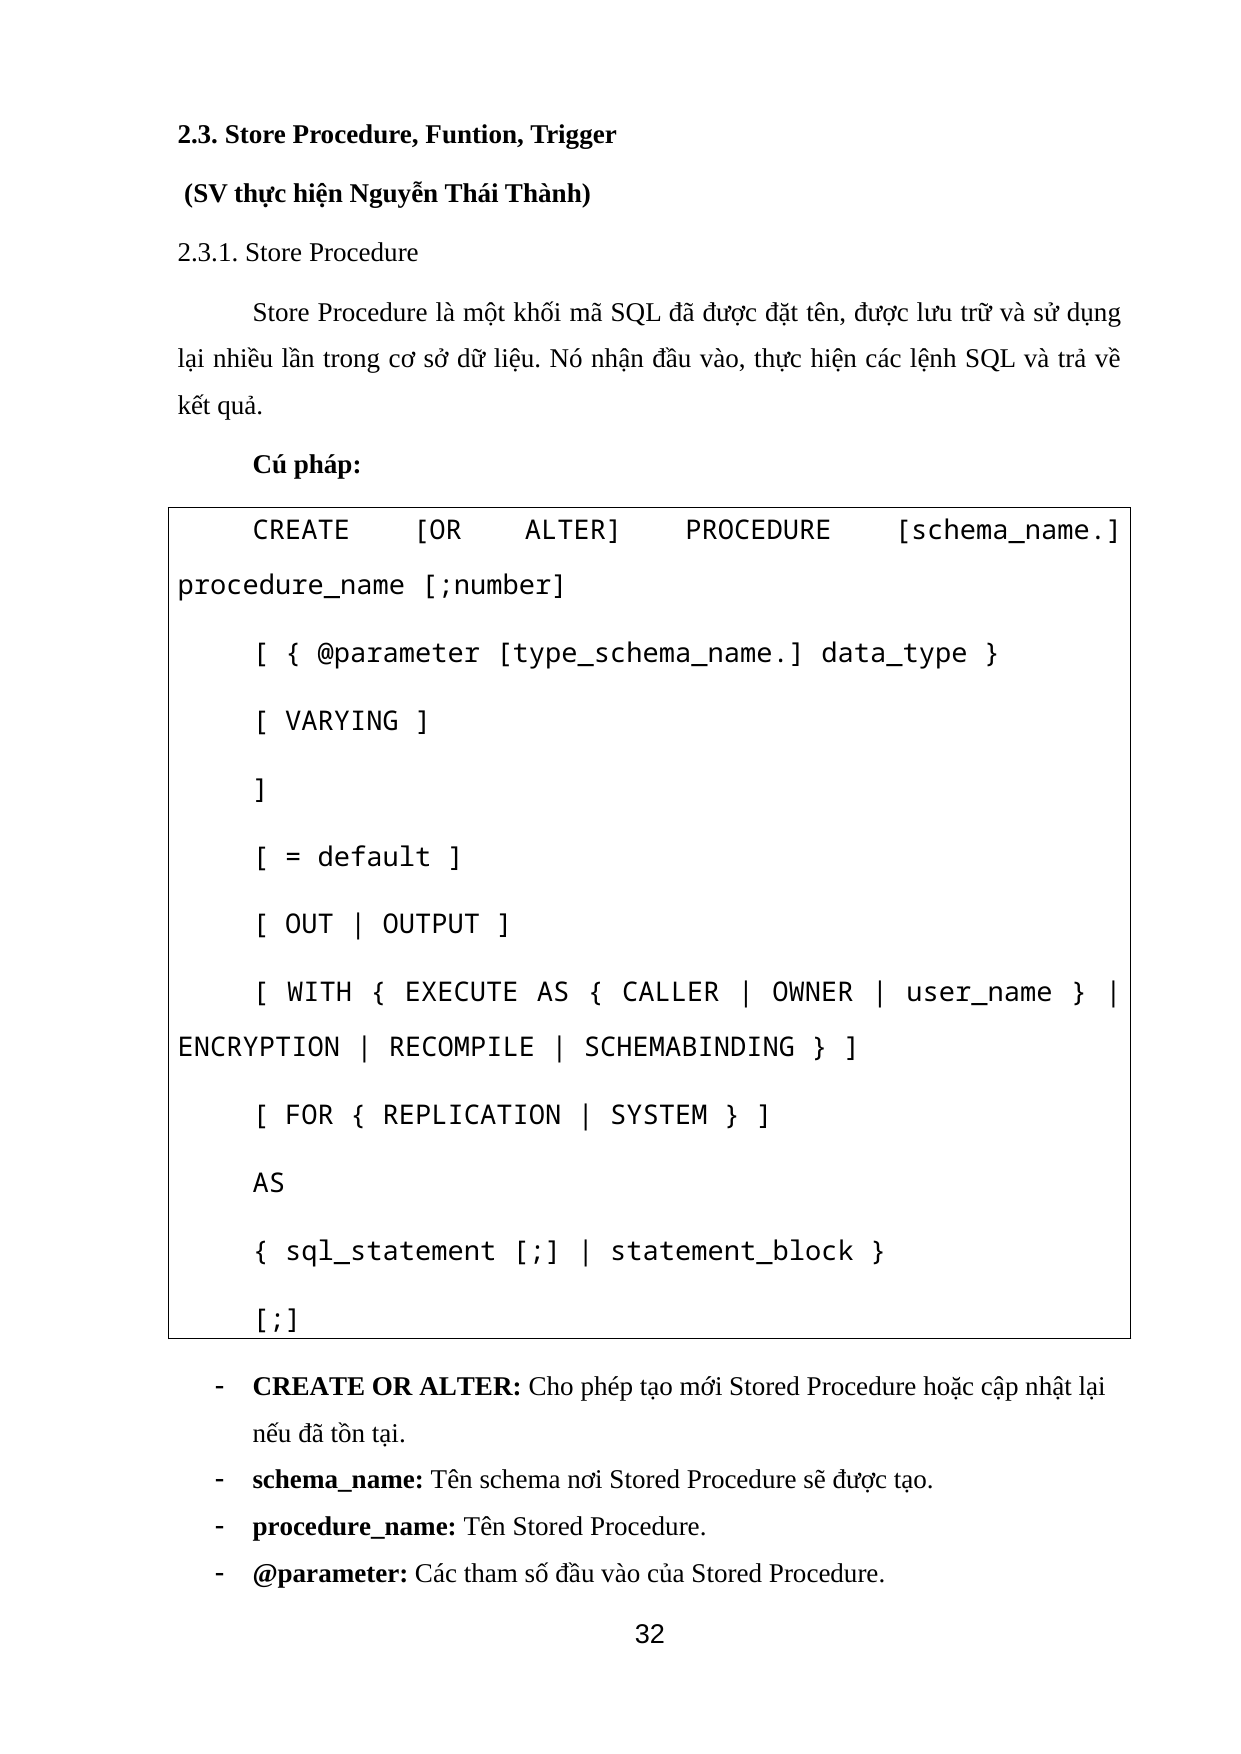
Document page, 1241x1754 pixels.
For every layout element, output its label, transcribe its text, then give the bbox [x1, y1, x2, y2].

subtitle 2.3. Store Procedure, Funtion, Trigger [177, 118, 1122, 149]
text [ OUT | OUTPUT ] [169, 902, 1130, 942]
text AS [169, 1160, 1130, 1200]
text [ WITH { EXECUTE AS { CALLER | OWNER | user_name } | ENCRYPTION | RECOMPILE | SCHEMABINDING } ] [169, 969, 1130, 1065]
text [;] [169, 1296, 1130, 1338]
text CREATE [OR ALTER] PROCEDURE [schema_name.] procedure_name [;number] [169, 508, 1130, 603]
text Store Procedure là một khối mã SQL đã được đặt tên, được lưu trữ và sử dụng lại nhiều lần trong cơ sở dữ liệu. Nó nhận đầu vào, thực hiện các lệnh SQL và trả về kết quả. [177, 296, 1122, 420]
list schema_name: Tên schema nơi Stored Procedure sẽ được tạo. [215, 1463, 1122, 1495]
text Cú pháp: [177, 448, 1122, 479]
list procedure_name: Tên Stored Procedure. [215, 1510, 1122, 1542]
text [ = default ] [169, 834, 1130, 874]
text { sql_statement [;] | statement_block } [169, 1228, 1130, 1268]
list @parameter: Các tham số đầu vào của Stored Procedure. [215, 1557, 1122, 1588]
text ] [169, 766, 1130, 806]
subtitle (SV thực hiện Nguyễn Thái Thành) [177, 177, 1122, 208]
subtitle 2.3.1. Store Procedure [177, 236, 1122, 268]
list CREATE OR ALTER: Cho phép tạo mới Stored Procedure hoặc cập nhật lại nếu đã tồn tại. [215, 1370, 1122, 1448]
text [ FOR { REPLICATION | SYSTEM } ] [169, 1093, 1130, 1133]
text [ { @parameter [type_schema_name.] data_type } [169, 630, 1130, 670]
text [ VARYING ] [169, 698, 1130, 738]
